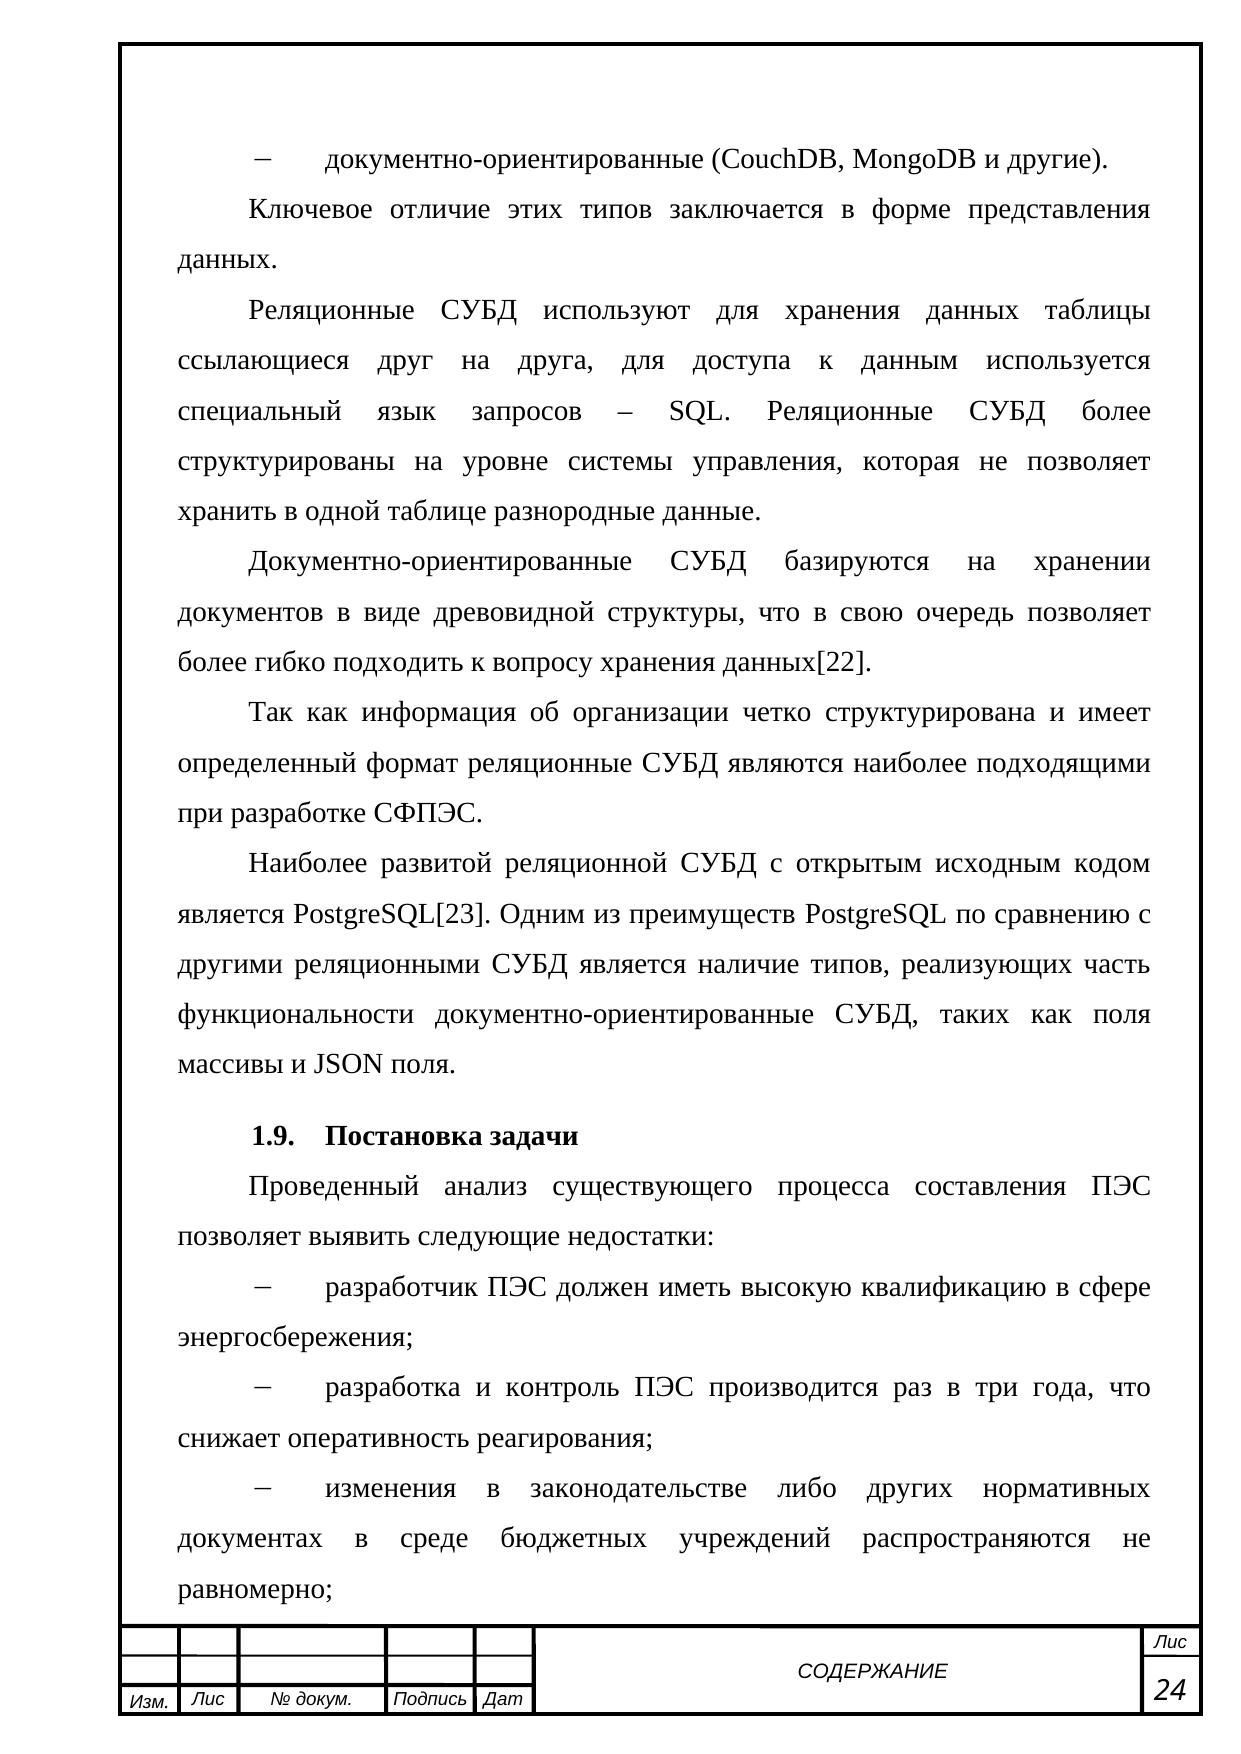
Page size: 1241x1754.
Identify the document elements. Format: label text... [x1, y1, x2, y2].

text Наиболее развитой реляционной СУБД с открытым исходным кодом является PostgreSQL[23]. Одним из преимуществ PostgreSQL по сравнению с другими реляционными СУБД является наличие типов, реализующих часть функциональности документно-ориентированные СУБД, таких как поля массивы и JSON поля. [177, 845, 1152, 1080]
text Так как информация об организации четко структурирована и имеет определенный формат реляционные СУБД являются наиболее подходящими при разработке СФПЭС. [177, 694, 1152, 829]
list изменения в законодательстве либо других нормативных документах в среде бюджетных учреждений распространяются не равномерно; [177, 1470, 1152, 1604]
text Проведенный анализ существующего процесса составления ПЭС позволяет выявить следующие недостатки: [177, 1168, 1152, 1252]
list документно-ориентированные (CouchDB, MongoDB и другие). [177, 141, 1152, 174]
list разработка и контроль ПЭС производится раз в три года, что снижает оперативность реагирования; [177, 1369, 1152, 1453]
list разработчик ПЭС должен иметь высокую квалификацию в сфере энергосбережения; [177, 1269, 1152, 1353]
subtitle Постановка задачи [177, 1118, 1152, 1151]
text Реляционные СУБД используют для хранения данных таблицы ссылающиеся друг на друга, для доступа к данным используется специальный язык запросов – SQL. Реляционные СУБД более структурированы на уровне системы управления, которая не позволяет хранить в одной таблице разнородные данные. [177, 292, 1152, 527]
text Документно-ориентированные СУБД базируются на хранении документов в виде древовидной структуры, что в свою очередь позволяет более гибко подходить к вопросу хранения данных[22]. [177, 543, 1152, 678]
text Ключевое отличие этих типов заключается в форме представления данных. [177, 191, 1152, 275]
